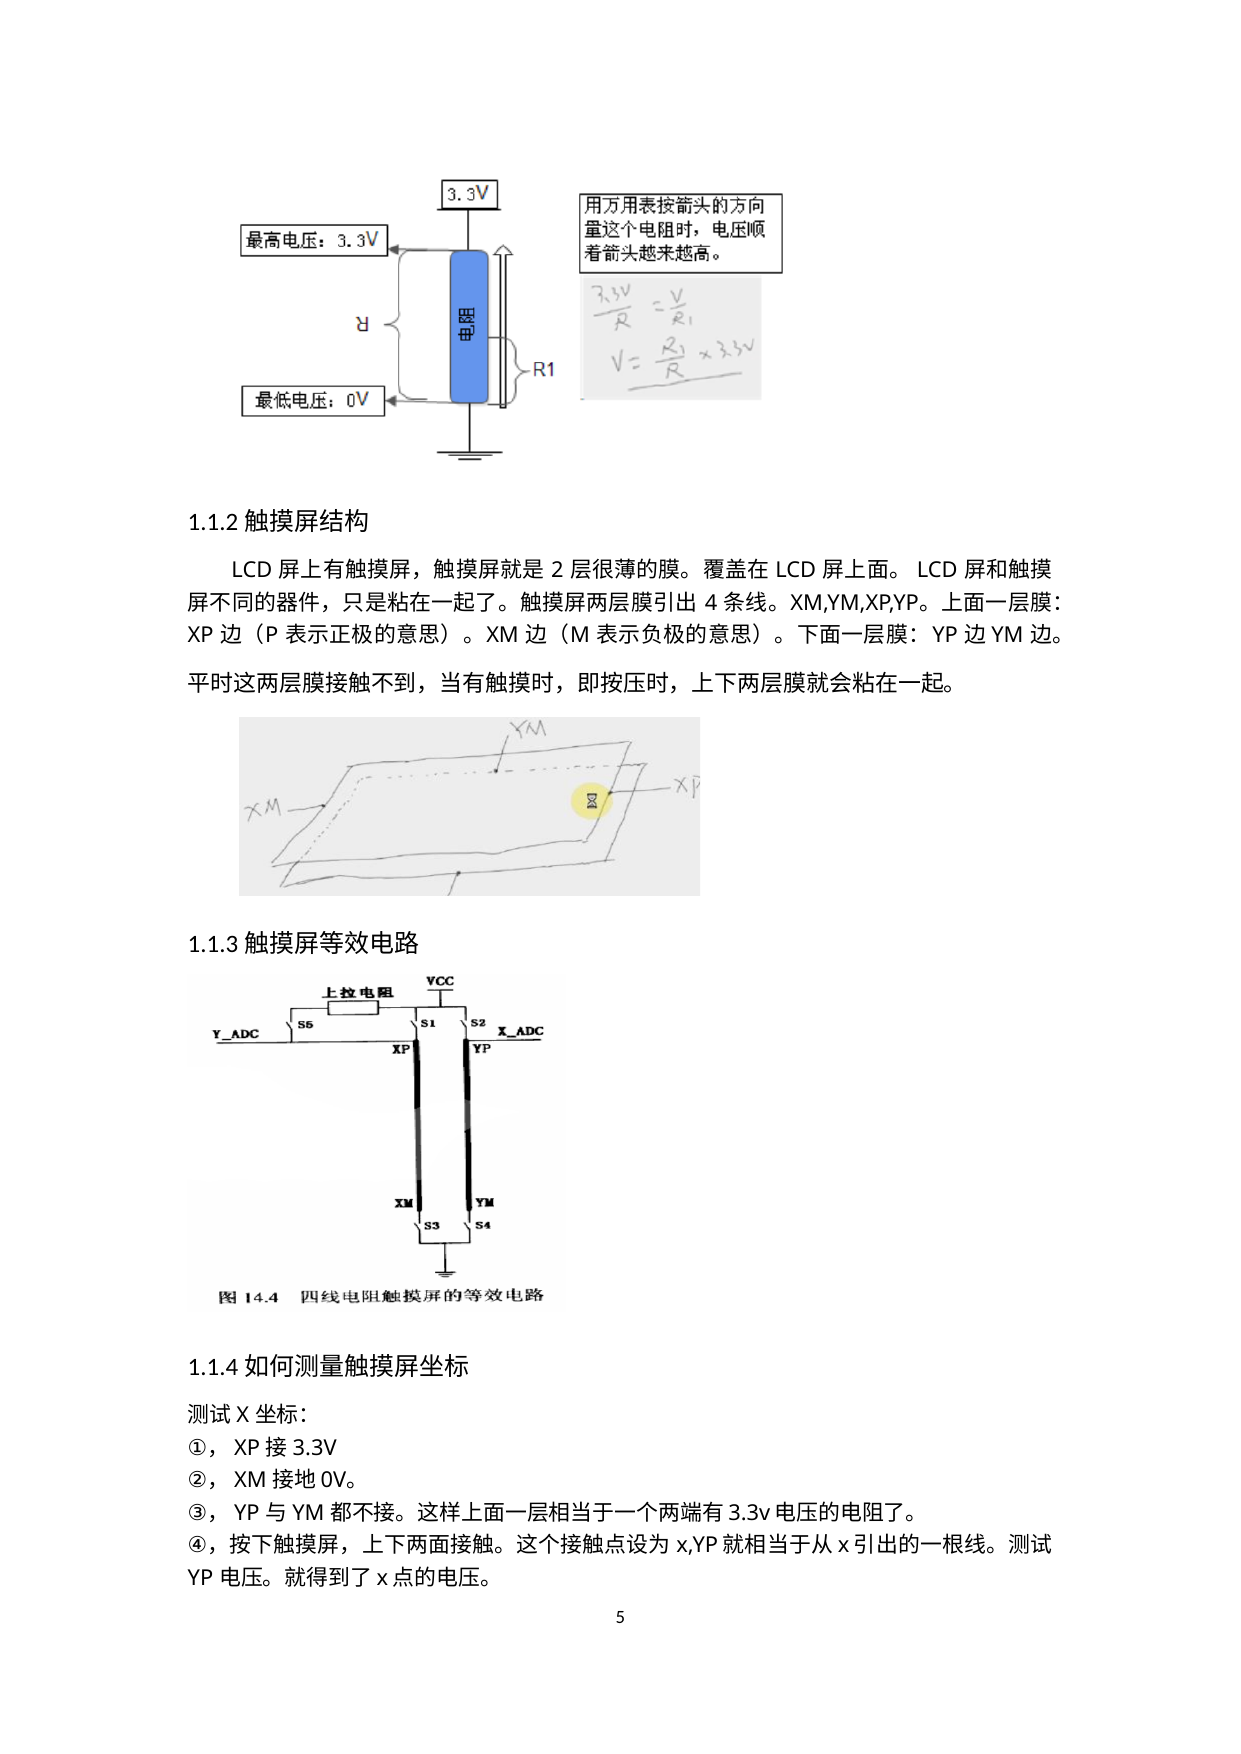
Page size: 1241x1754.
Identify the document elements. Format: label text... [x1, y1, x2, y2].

subtitle 1.1.3 触摸屏等效电路 [187, 909, 1053, 974]
subtitle 1.1.2 触摸屏结构 [187, 487, 1053, 552]
picture [231, 714, 701, 896]
subtitle 1.1.4 如何测量触摸屏坐标 [187, 1332, 1053, 1397]
picture [187, 974, 566, 1312]
text 测试 X 坐标： ①， XP 接 3.3V ②， XM 接地0V。 ③， YP 与 YM 都不接。这样上面一层相当于一个两端有3.3v电压的电阻了。 ④，按下触摸屏，上下两面接触。这个接触点设为x,YP就相当于从x引出的一根线。测试 YP 电压。就得到了x点的电压。 [187, 1397, 1053, 1592]
picture [225, 162, 798, 479]
text LCD 屏上有触摸屏，触摸屏就是 2 层很薄的膜。覆盖在 LCD 屏上面。 LCD 屏和触摸屏不同的器件，只是粘在一起了。触摸屏两层膜引出 4 条线。XM,YM,XP,YP。上面一层膜：XP 边（P 表示正极的意思）。XM 边（M 表示负极的意思）。下面一层膜：YP 边YM 边。平时这两层膜接触不到，当有触摸时，即按压时，上下两层膜就会粘在一起。 [187, 552, 1053, 714]
